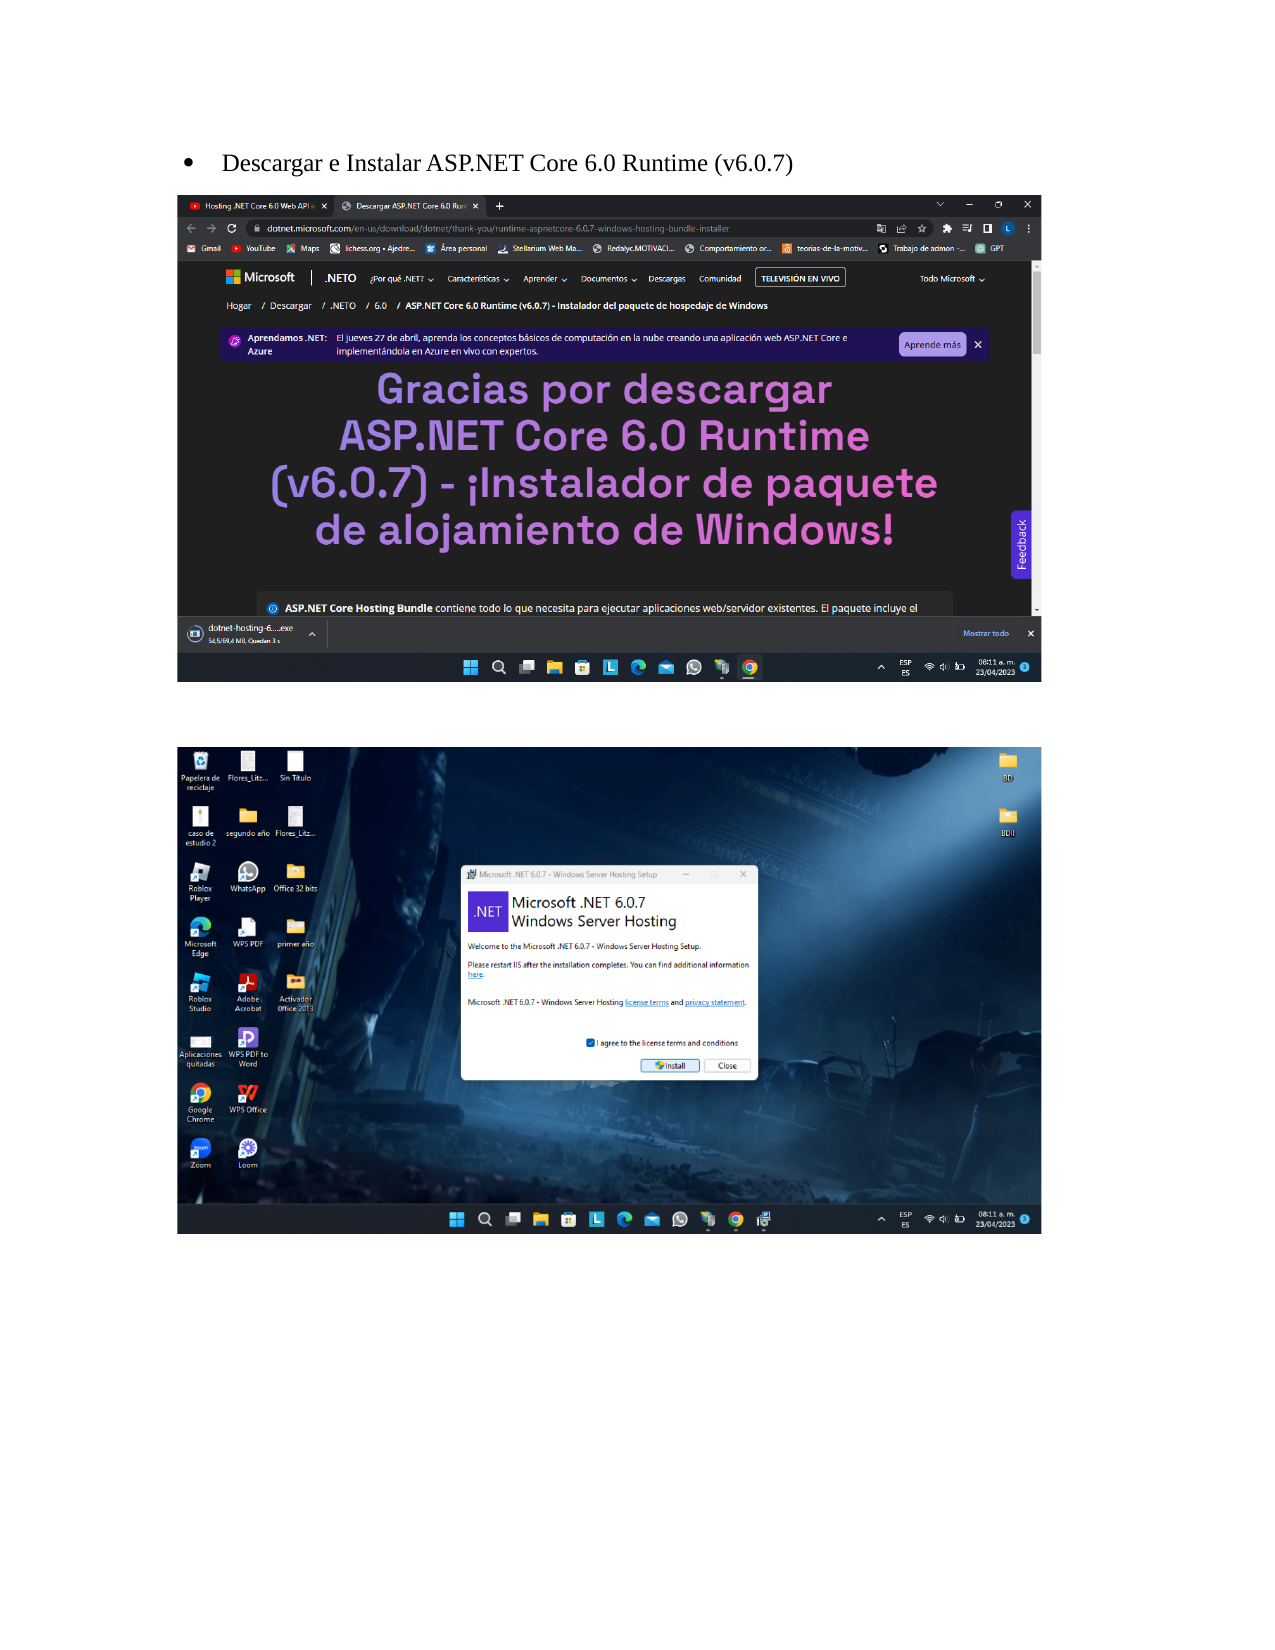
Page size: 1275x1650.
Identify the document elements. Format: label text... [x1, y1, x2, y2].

picture [177, 195, 1042, 682]
list Descargar e Instalar ASP.NET Core 6.0 Runtime (v6.0.7) [184, 148, 1098, 176]
picture [177, 747, 1042, 1234]
